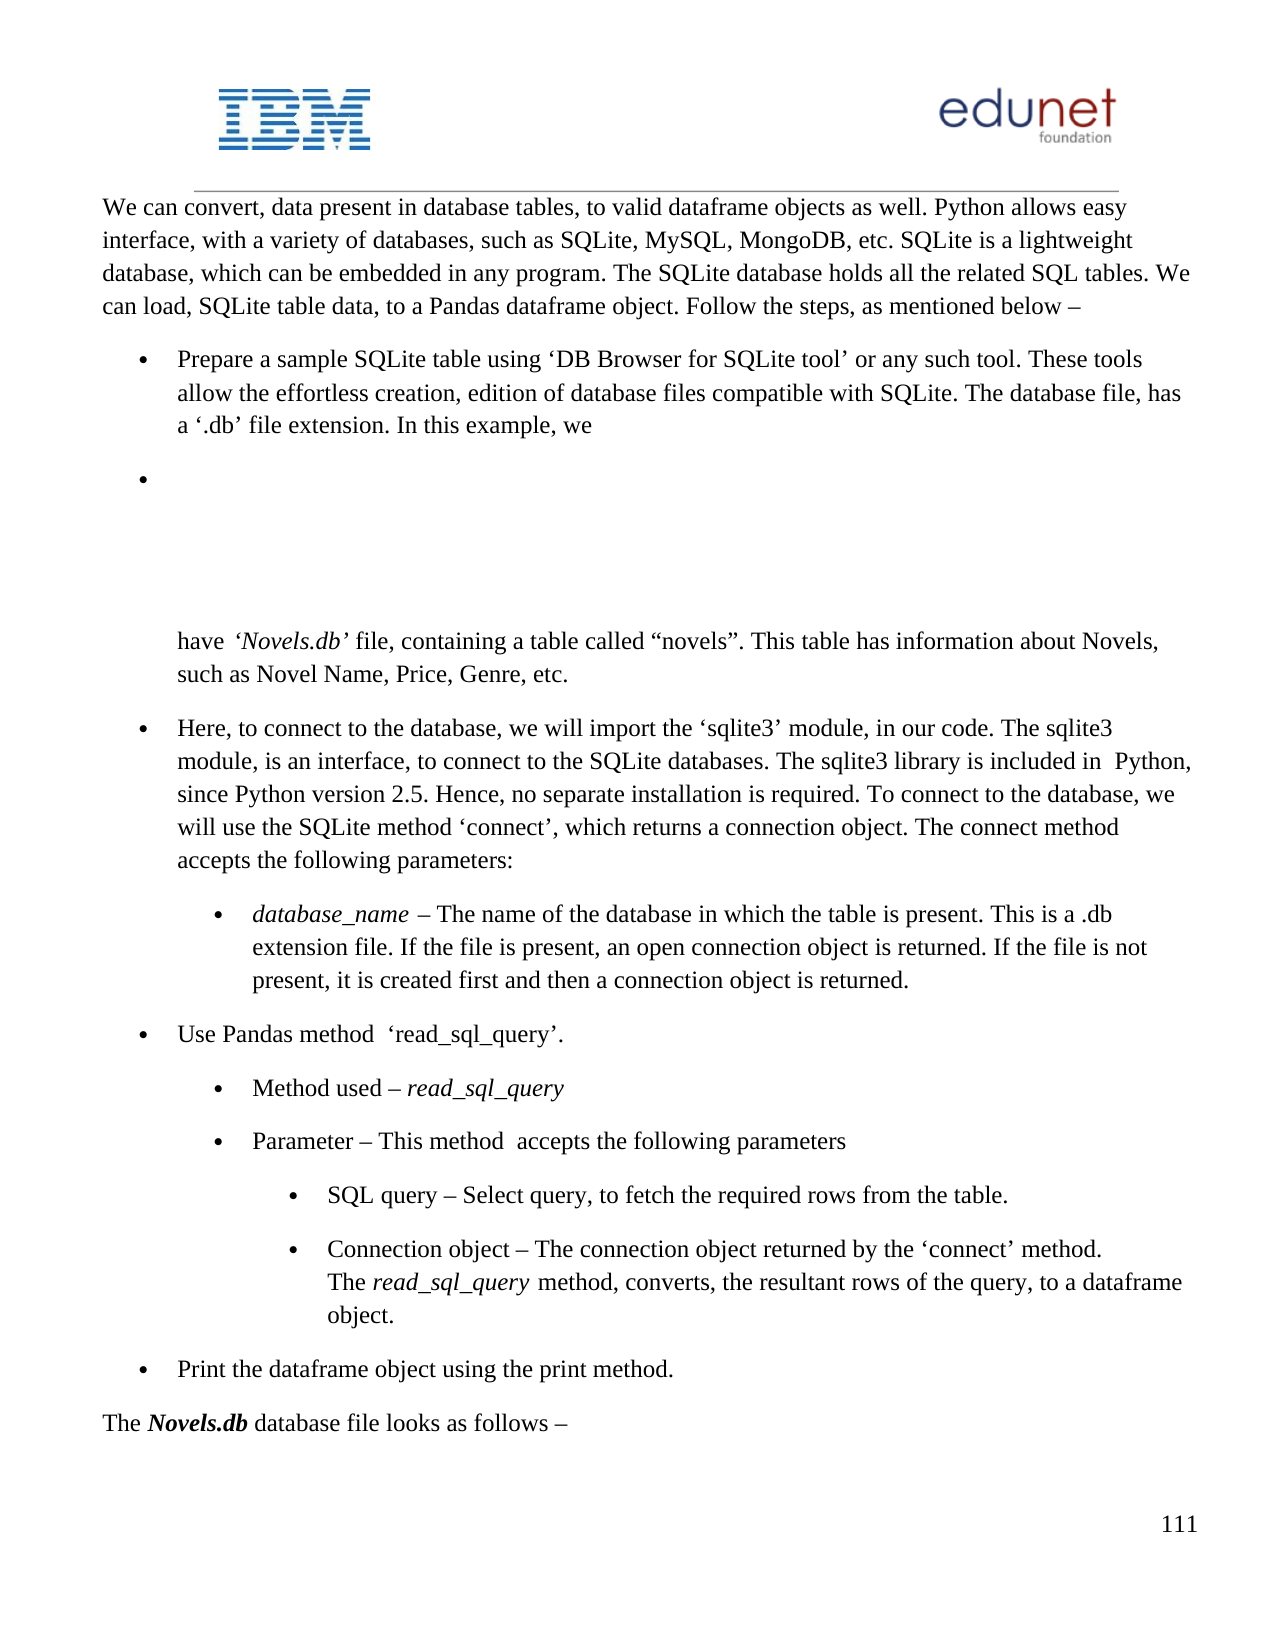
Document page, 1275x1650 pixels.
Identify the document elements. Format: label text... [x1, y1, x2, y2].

list Here, to connect to the database, we will import the ‘sqlite3’ module, in our code. The sqlite3 module, is an interface, to connect to the SQLite databases. The sqlite3 library is included in Python, since Python version 2.5. Hence, no separate installation is required. To connect to the database, we will use the SQLite method ‘connect’, which returns a connection object. The connect method accepts the following parameters: [139, 713, 1198, 874]
text have ‘Novels.db’ file, containing a table called “novels”. This table has information about Novels, such as Novel Name, Price, Genre, etc. [177, 626, 1198, 688]
list Parameter – This method accepts the following parameters [214, 1126, 1198, 1155]
list Print the dataframe object using the print method. [139, 1354, 1198, 1383]
list Use Pandas method ‘read_sql_query’. [139, 1019, 1198, 1047]
picture [218, 89, 371, 150]
text The Novels.db database file looks as follows – [102, 1408, 1198, 1437]
list database_name – The name of the database in which the table is present. This is a .db extension file. If the file is present, an open connection object is returned. If the file is not present, it is created first and then a connection object is returned. [214, 899, 1198, 994]
list Prepare a sample SQLite table using ‘DB Browser for SQLite tool’ or any such tool. These tools allow the effortless creation, edition of database files compatible with SQLite. The database file, has a ‘.db’ file extension. In this example, we [139, 344, 1198, 439]
list Connection object – The connection object returned by the ‘connect’ method. The read_sql_query method, converts, the resultant rows of the query, to a dataframe object. [289, 1234, 1198, 1329]
list SQL query – Select query, to fetch the required rows from the table. [289, 1180, 1198, 1209]
picture [937, 78, 1121, 150]
list Method used – read_sql_query [214, 1073, 1198, 1101]
text We can convert, data present in database tables, to valid dataframe objects as well. Python allows easy interface, with a variety of databases, such as SQLite, MySQL, MongoDB, etc. SQLite is a lightweight database, which can be embedded in any program. The SQLite database holds all the related SQL tables. We can load, SQLite table data, to a Pandas dataframe object. Follow the steps, as mentioned below – [102, 192, 1198, 319]
